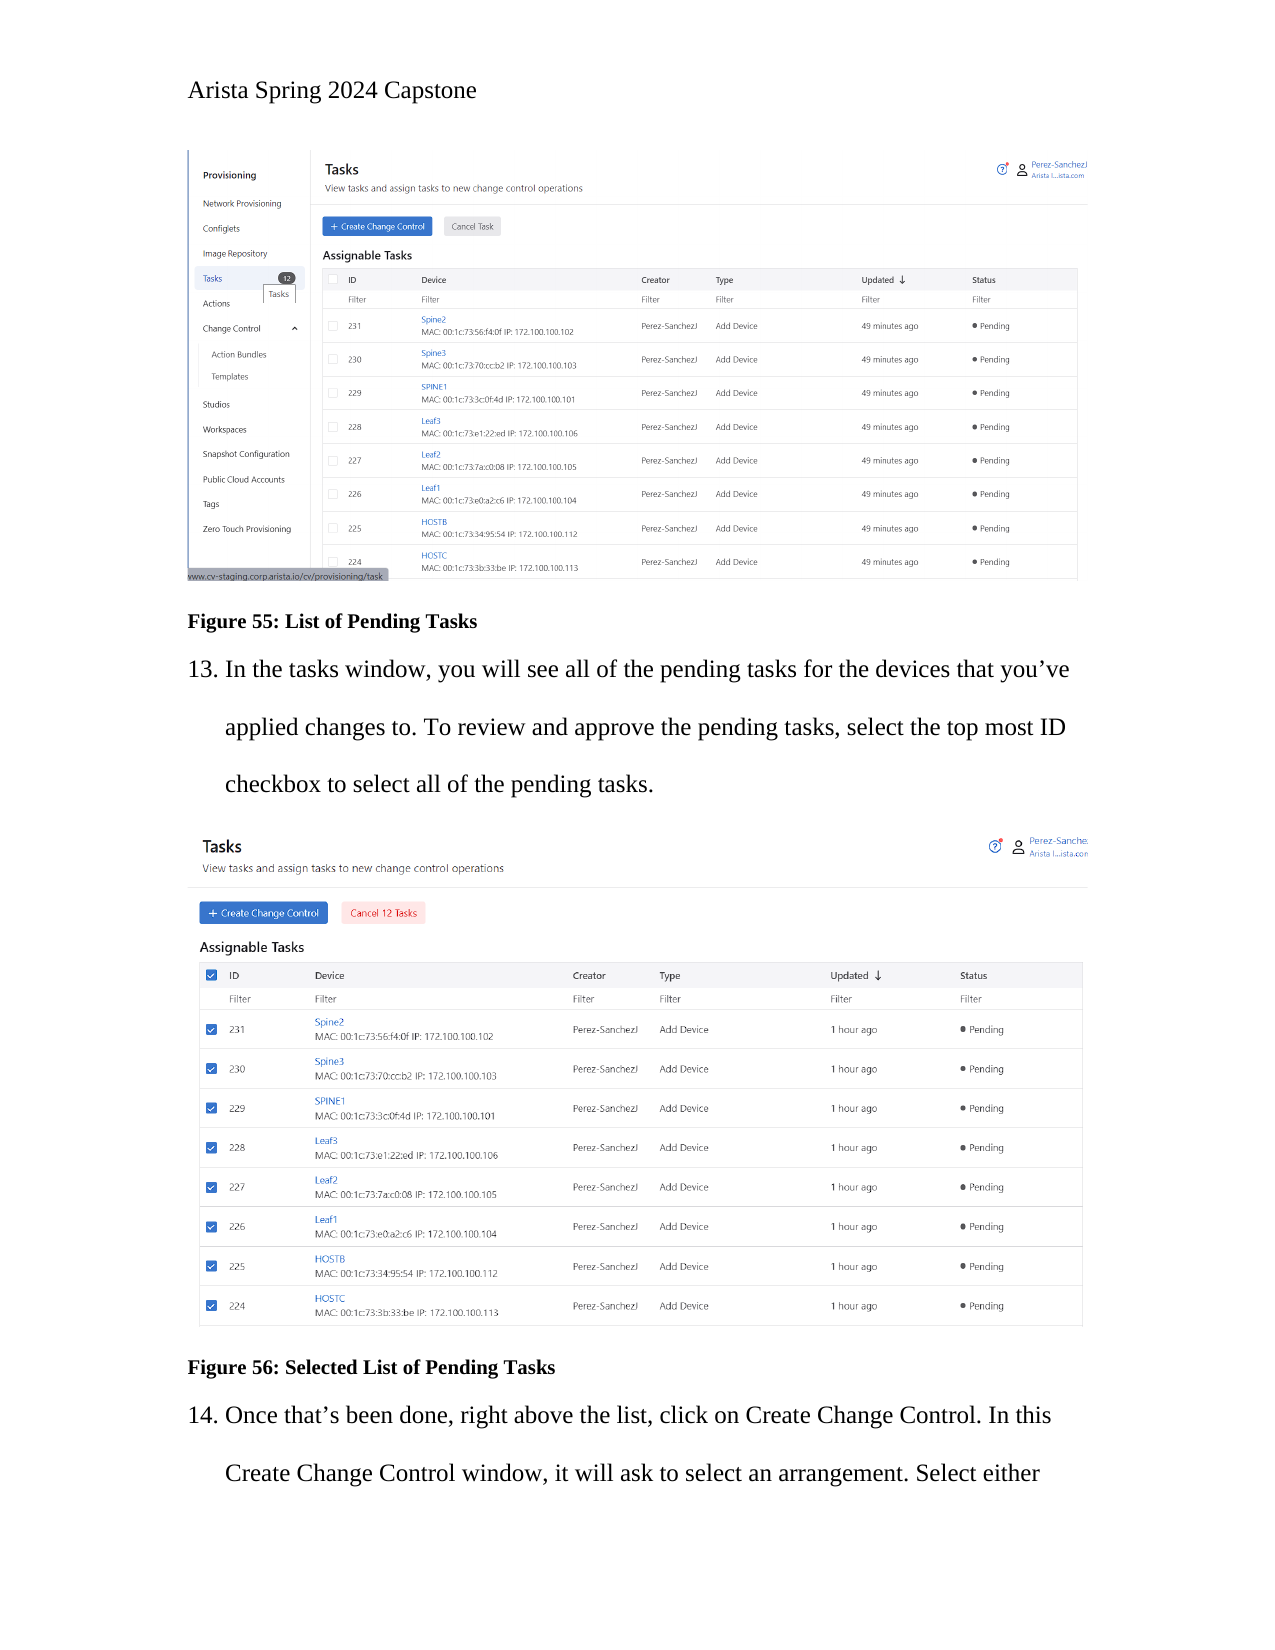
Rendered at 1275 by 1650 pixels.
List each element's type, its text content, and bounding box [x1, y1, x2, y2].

picture [187, 826, 1088, 1327]
picture [187, 150, 1088, 581]
list In the tasks window, you will see all of the pending tasks for the devices that you’ve applied changes to. To review and approve the pending tasks, select the top most ID checkbox to select all of the pending tasks. [187, 654, 1087, 798]
text Figure 55: List of Pending Tasks [187, 609, 1087, 633]
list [187, 1400, 1087, 1486]
text Figure 56: Selected List of Pending Tasks [187, 1355, 1087, 1379]
